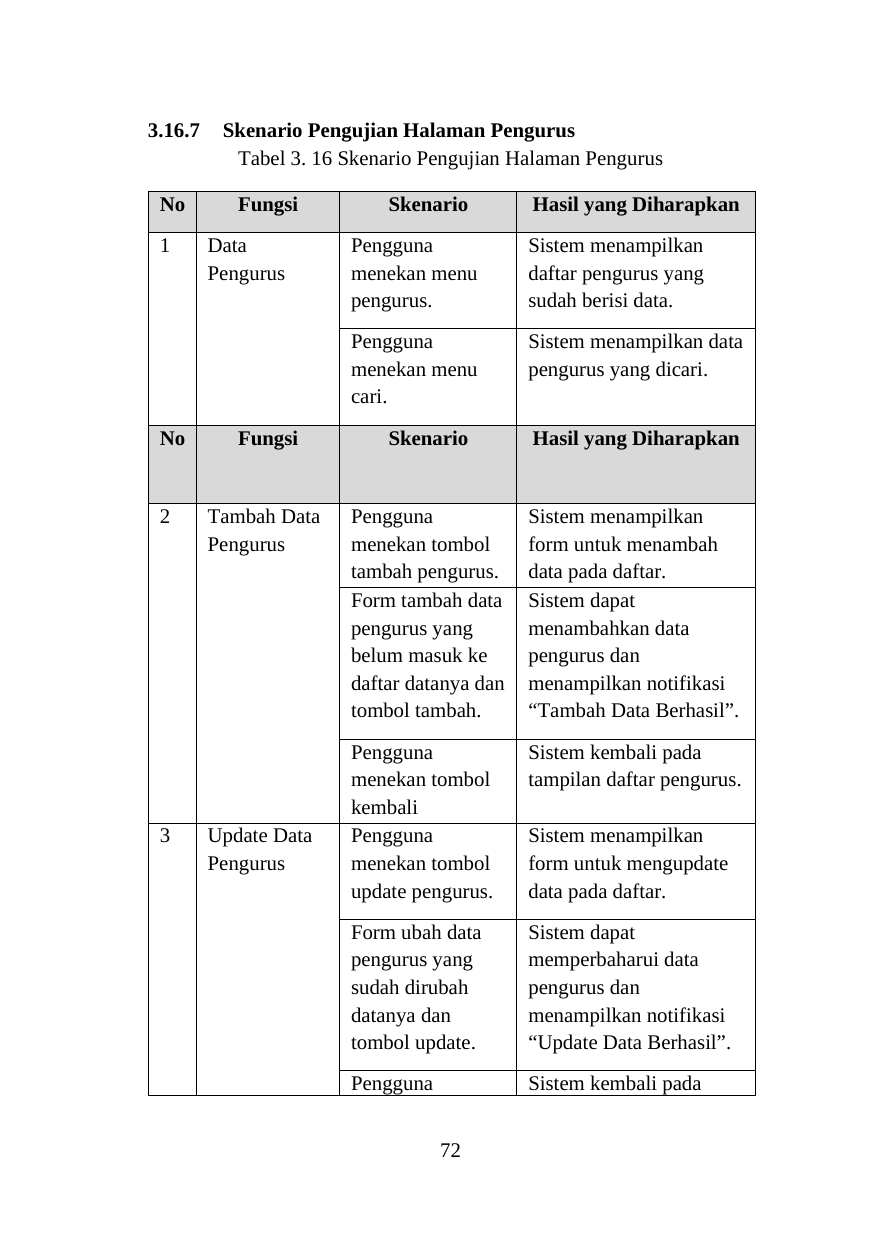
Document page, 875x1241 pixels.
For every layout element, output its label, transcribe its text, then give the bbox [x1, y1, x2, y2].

table_cell 2 [149, 504, 196, 822]
table_cell Pengguna menekan tombol kembali [340, 740, 516, 822]
table_cell Tambah Data Pengurus [197, 504, 339, 822]
text Tabel 3. 16 Skenario Pengujian Halaman Pengurus [148, 146, 753, 170]
table_cell Pengguna menekan menu pengurus. [340, 233, 516, 328]
table_cell Sistem menampilkan form untuk mengupdate data pada daftar. [517, 824, 755, 919]
table_cell Update Data Pengurus [197, 824, 339, 1095]
table_cell Sistem menampilkan daftar pengurus yang sudah berisi data. [517, 233, 755, 328]
table_header No [149, 192, 196, 232]
table_cell Pengguna menekan tombol update pengurus. [340, 824, 516, 919]
table_cell Pengguna menekan tombol kembali [340, 1071, 516, 1095]
table_cell No [149, 426, 196, 503]
table_header Hasil yang Diharapkan [517, 192, 755, 232]
table_cell Data Pengurus [197, 233, 339, 424]
table_cell Hasil yang Diharapkan [517, 426, 755, 503]
table_cell 1 [149, 233, 196, 424]
table_cell 3 [149, 824, 196, 1095]
table_cell Sistem dapat menambahkan data pengurus dan menampilkan notifikasi “Tambah Data Berhasil”. [517, 588, 755, 738]
table_cell Sistem kembali pada tampilan daftar pengurus. [517, 740, 755, 822]
table_header Skenario [340, 192, 516, 232]
table_cell Fungsi [197, 426, 339, 503]
table_header Fungsi [197, 192, 339, 232]
table_cell Skenario [340, 426, 516, 503]
table_cell Sistem kembali pada tampilan daftar pengurus. [517, 1071, 755, 1095]
table_cell Pengguna menekan menu cari. [340, 329, 516, 424]
table_cell Pengguna menekan tombol tambah pengurus. [340, 504, 516, 587]
table_cell Form tambah data pengurus yang belum masuk ke daftar datanya dan tombol tambah. [340, 588, 516, 738]
table_cell Sistem menampilkan data pengurus yang dicari. [517, 329, 755, 424]
table_cell Sistem menampilkan form untuk menambah data pada daftar. [517, 504, 755, 587]
table_cell Sistem dapat memperbaharui data pengurus dan menampilkan notifikasi “Update Data Berhasil”. [517, 920, 755, 1070]
table_cell Form ubah data pengurus yang sudah dirubah datanya dan tombol update. [340, 920, 516, 1070]
subtitle 3.16.7 Skenario Pengujian Halaman Pengurus [148, 118, 753, 142]
